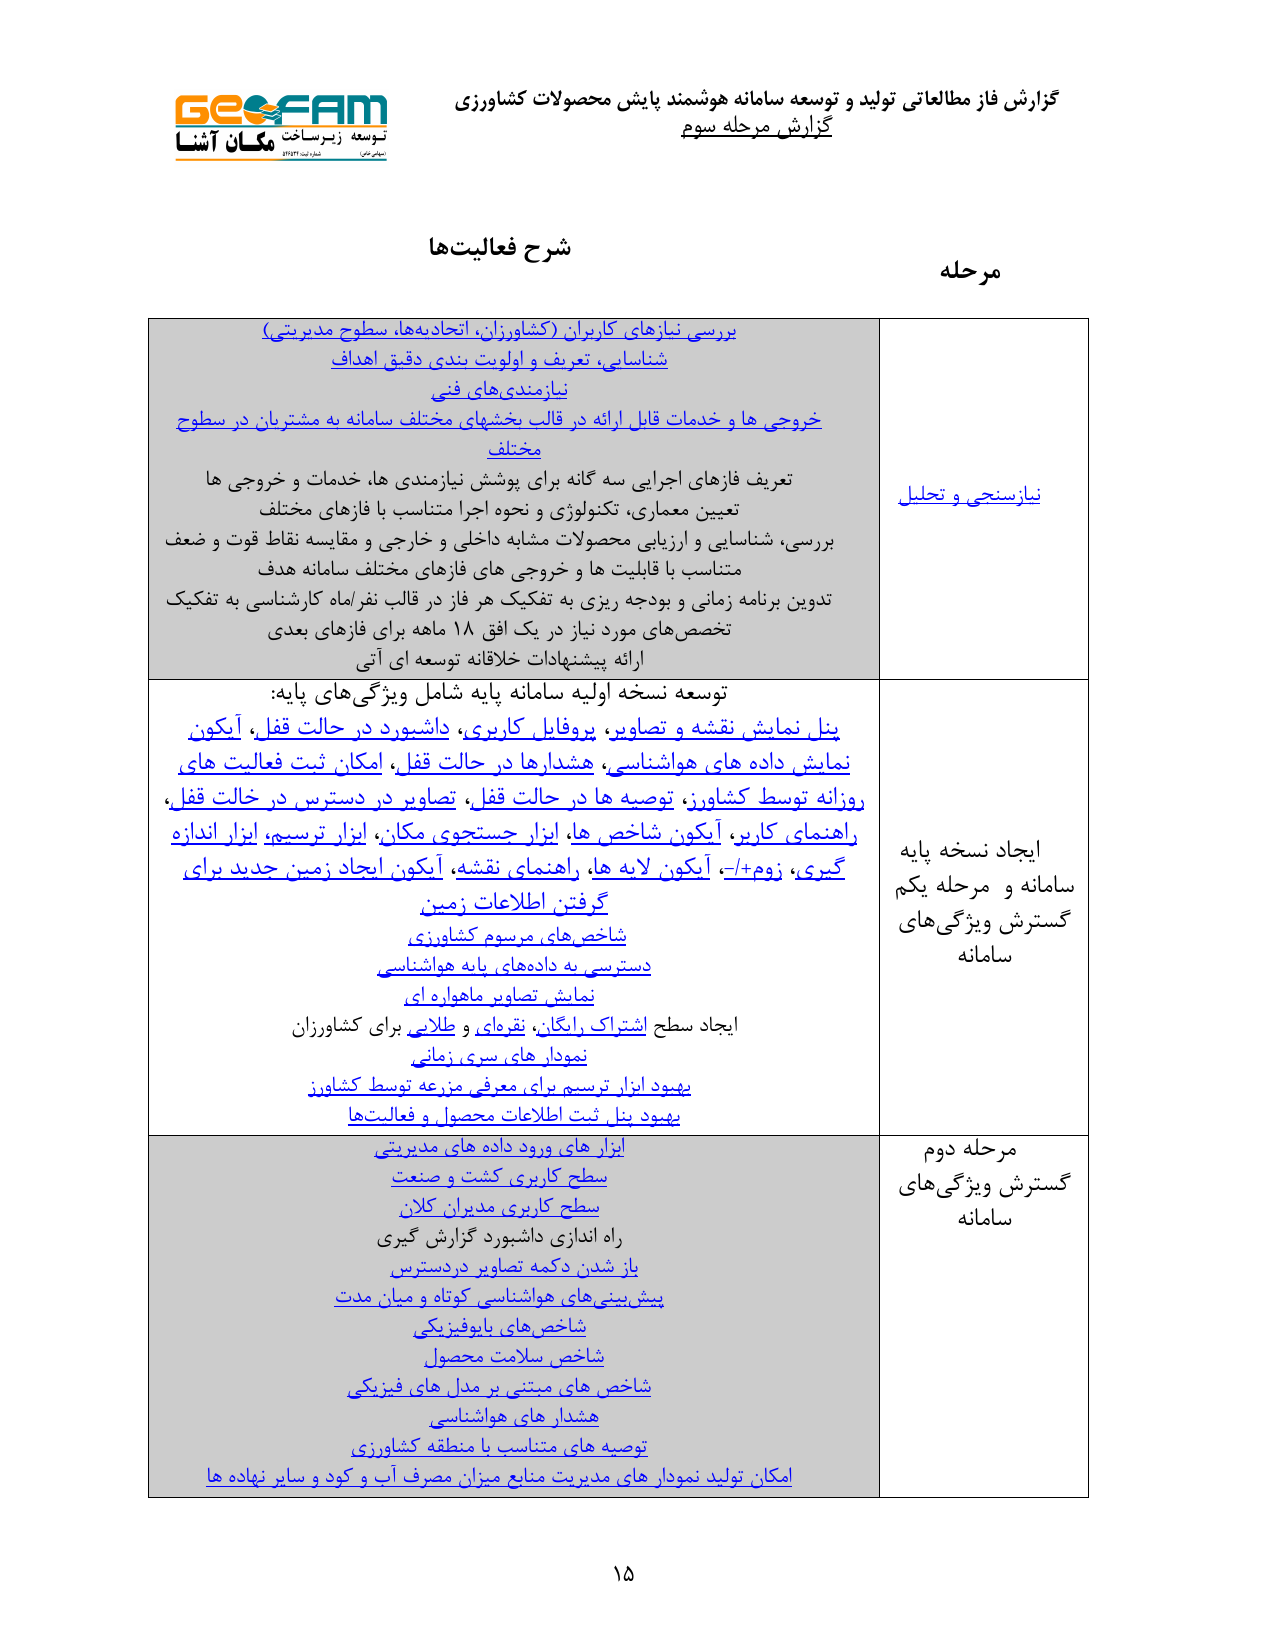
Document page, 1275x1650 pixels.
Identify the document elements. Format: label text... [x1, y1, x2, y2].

table_header مرحله [879, 236, 1088, 318]
table_cell نیازسنجی و تحلیل [880, 319, 1088, 679]
table_cell ایجاد نسخه پایه سامانه و مرحله یکم گسترش ویژگی‌های سامانه [880, 680, 1088, 1135]
picture [174, 89, 389, 168]
table_header شرح فعالیت‌ها [148, 236, 879, 318]
table_cell مرحله دوم گسترش ویژگی‌های سامانه [880, 1136, 1088, 1497]
table_cell توسعه نسخه اولیه سامانه پایه شامل ویژگی‌های پایه: پنل نمایش نقشه و تصاویر، پروفایل کاربری، داشبورد در حالت قفل، آیکون نمایش داده های هواشناسی، هشدارها در حالت قفل، امکان ثبت فعالیت های روزانه توسط کشاورز، توصیه ها در حالت قفل، تصاویر در دسترس در خالت قفل، راهنمای کاربر، آیکون شاخص ها، ابزار جستجوی مکان، ابزار ترسیم، ابزار اندازه گیری، زوم+/-، آیکون لایه ها، راهنمای نقشه، آیکون ایجاد زمین جدید برای گرفتن اطلاعات زمین شاخص‌های مرسوم کشاورزی دسترسی به داده‌های پایه هواشناسی نمایش تصاویر ماهواره ای ایجاد سطح اشتراک رایگان، نقره‌ای و طلایی برای کشاورزان نمودار های سری زمانی بهبود ابزار ترسیم برای معرفی مزرعه توسط کشاورز بهبود پنل ثبت اطلاعات محصول و فعالیت‌ها [149, 680, 879, 1135]
table_cell بررسی نیازهای کاربران (کشاورزان، اتحادیه‌ها، سطوح مدیریتی) شناسایی، تعریف و اولویت بندی دقیق اهداف نیازمندی‌های فنی خروجی ها و خدمات قابل ارائه در قالب بخشهای مختلف سامانه به مشتریان در سطوح مختلف تعریف فازهای اجرایی سه گانه برای پوشش نیازمندی ها، خدمات و خروجی ها تعیین معماری، تکنولوژی و نحوه اجرا متناسب با فازهای مختلف بررسی، شناسایی و ارزیابی محصولات مشابه داخلی و خارجی و مقایسه نقاط قوت و ضعف متناسب با قابلیت ها و خروجی های فازهای مختلف سامانه هدف تدوین برنامه زمانی و بودجه ریزی به تفکیک هر فاز در قالب نفر/ماه کارشناسی به تفکیک تخصص‌های مورد نیاز در یک افق 18 ماهه برای فازهای بعدی ارائه پیشنهادات خلاقانه توسعه ای آتی [149, 319, 879, 679]
